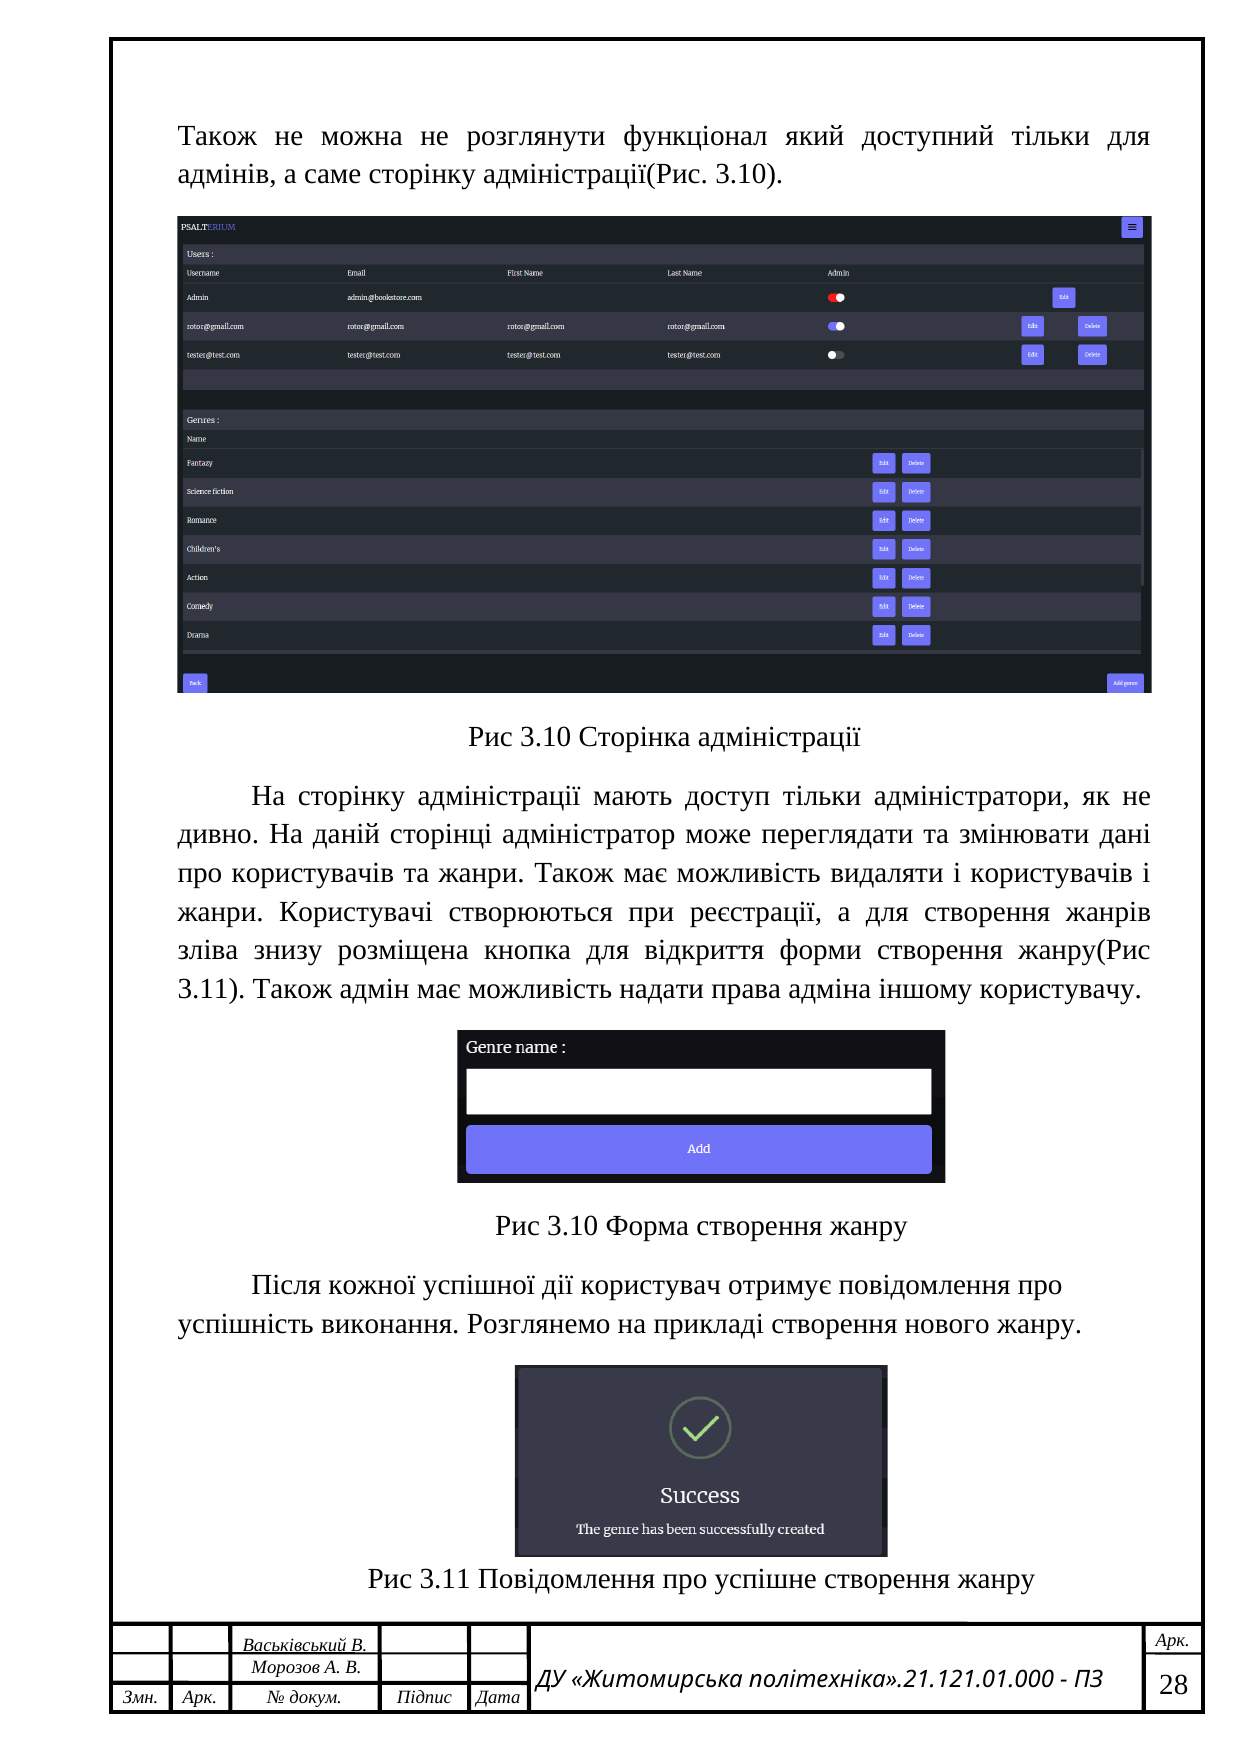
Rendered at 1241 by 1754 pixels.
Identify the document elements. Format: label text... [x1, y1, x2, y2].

text Рис 3.10 Сторінка адміністрації [177, 719, 1152, 752]
picture [177, 216, 1152, 693]
picture [514, 1365, 888, 1557]
text Також не можна не розглянути функціонал який доступний тільки для адмінів, а саме сторінку адміністрації(Рис. 3.10). [177, 118, 1152, 190]
text Після кожної успішної дії користувач отримує повідомлення про успішність виконання. Розглянемо на прикладі створення нового жанру. [177, 1267, 1152, 1339]
text Рис 3.10 Форма створення жанру [177, 1208, 1152, 1242]
text На сторінку адміністрації мають доступ тільки адміністратори, як не дивно. На даній сторінці адміністратор може переглядати та змінювати дані про користувачів та жанри. Також має можливість видаляти і користувачів і жанри. Користувачі створюються при реєстрації, а для створення жанрів зліва знизу розміщена кнопка для відкриття форми створення жанру(Рис 3.11). Також адмін має можливість надати права адміна іншому користувачу. [177, 778, 1152, 1004]
picture [457, 1030, 946, 1183]
text Рис 3.11 Повідомлення про успішне створення жанру [177, 1561, 1152, 1595]
